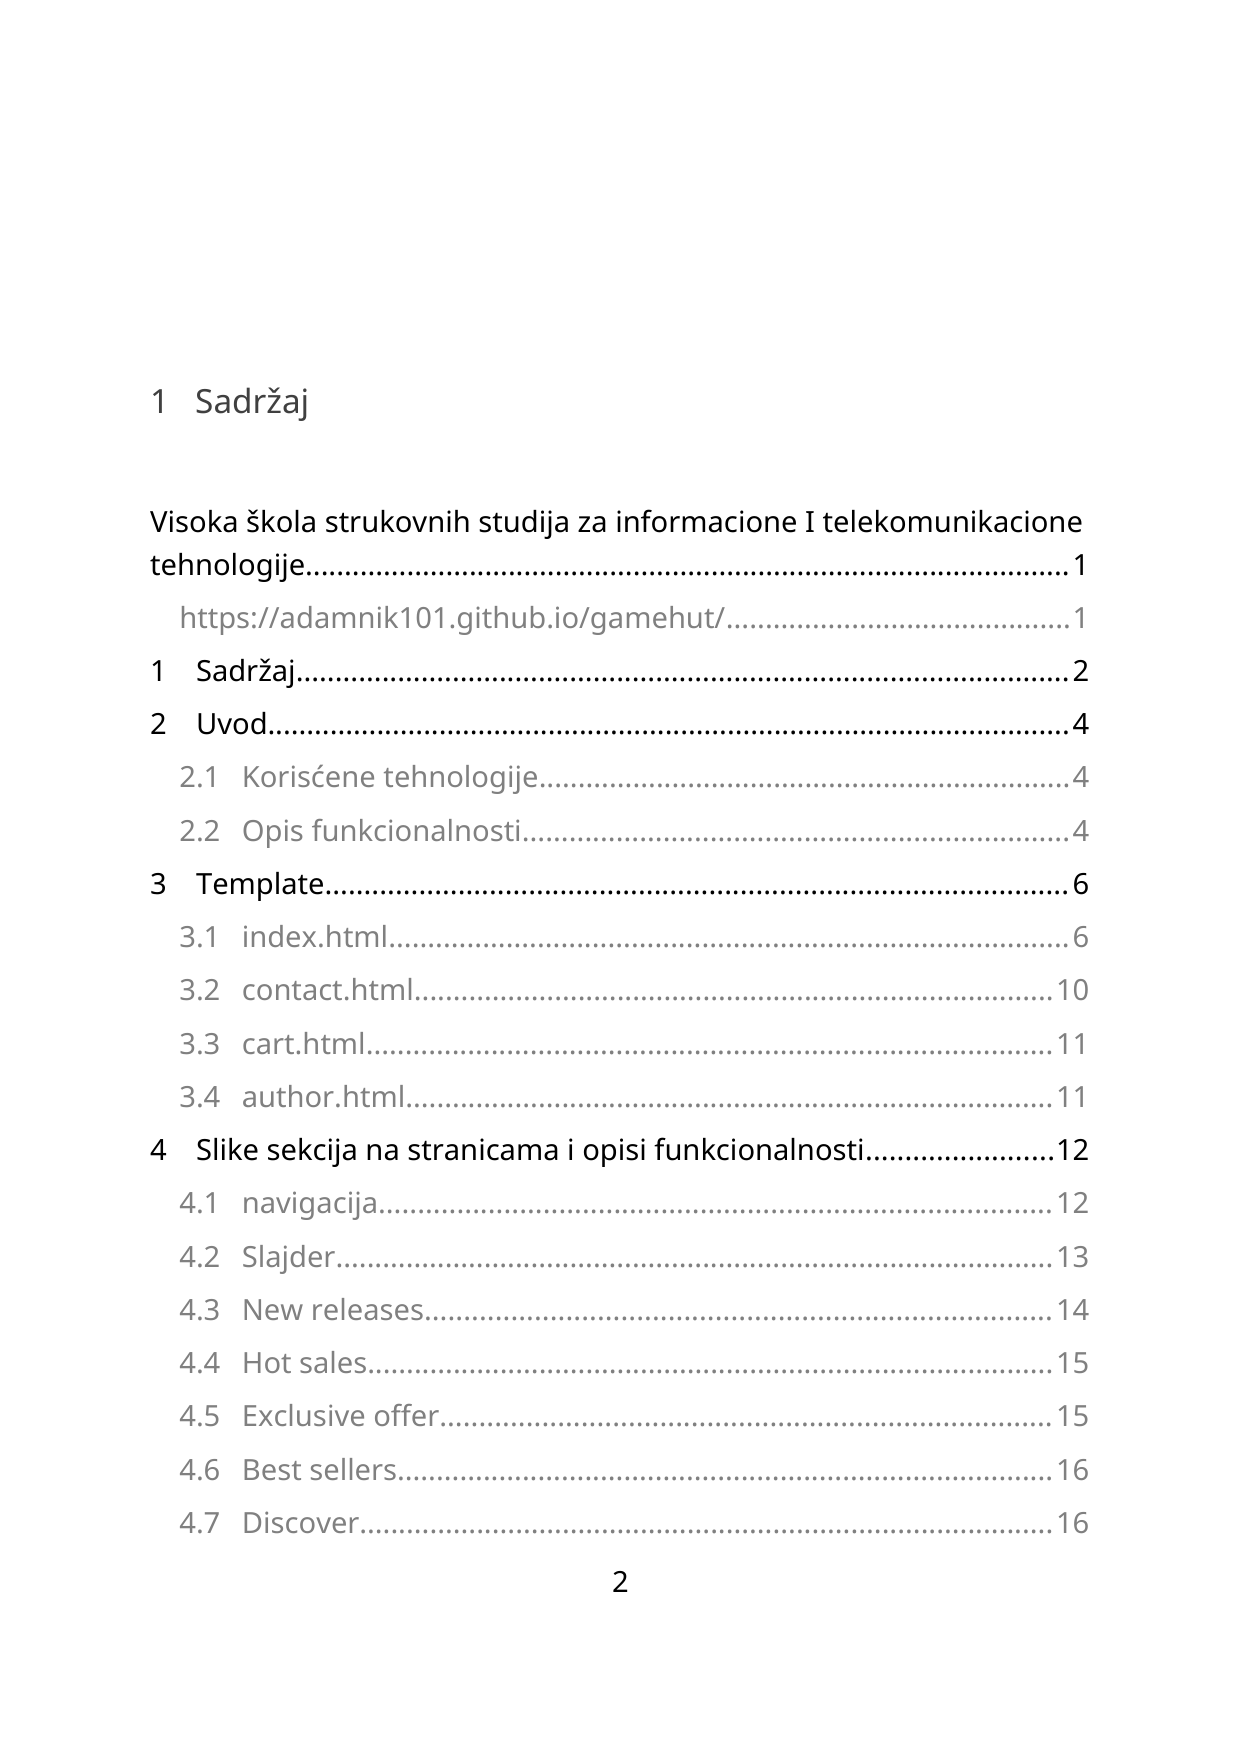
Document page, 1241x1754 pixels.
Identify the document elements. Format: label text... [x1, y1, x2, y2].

subtitle Sadržaj [150, 378, 1090, 423]
